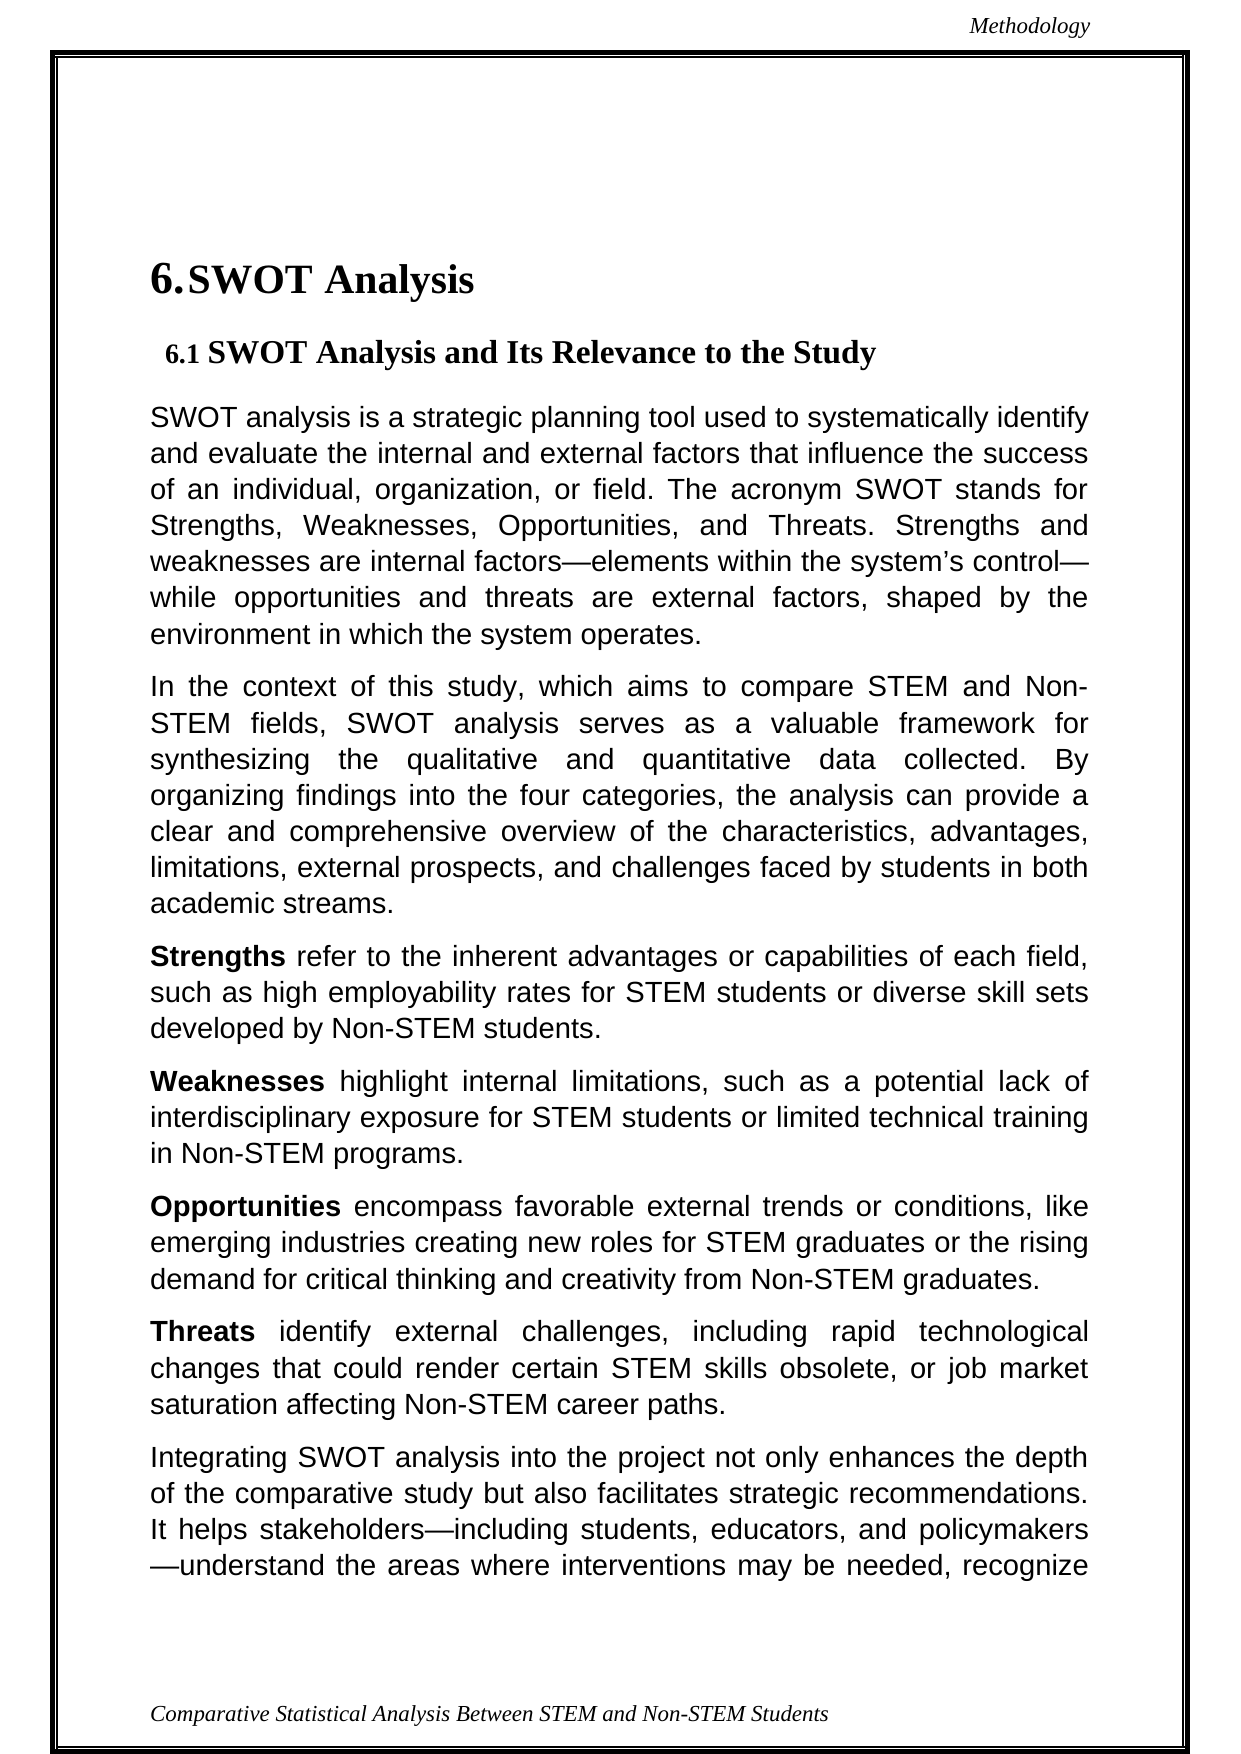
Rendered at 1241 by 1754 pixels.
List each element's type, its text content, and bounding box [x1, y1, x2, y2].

text SWOT analysis is a strategic planning tool used to systematically identify and evaluate the internal and external factors that influence the success of an individual, organization, or field. The acronym SWOT stands for Strengths, Weaknesses, Opportunities, and Threats. Strengths and weaknesses are internal factors—elements within the system’s control—while opportunities and threats are external factors, shaped by the environment in which the system operates. [150, 400, 1090, 650]
text Strengths refer to the inherent advantages or capabilities of each field, such as high employability rates for STEM students or diverse skill sets developed by Non-STEM students. [150, 939, 1090, 1045]
text In the context of this study, which aims to compare STEM and Non-STEM fields, SWOT analysis serves as a valuable framework for synthesizing the qualitative and quantitative data collected. By organizing findings into the four categories, the analysis can provide a clear and comprehensive overview of the characteristics, advantages, limitations, external prospects, and challenges faced by students in both academic streams. [150, 669, 1090, 920]
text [150, 1439, 1090, 1582]
text Opportunities encompass favorable external trends or conditions, like emerging industries creating new roles for STEM graduates or the rising demand for critical thinking and creativity from Non-STEM graduates. [150, 1189, 1090, 1295]
text Threats identify external challenges, including rapid technological changes that could render certain STEM skills obsolete, or job market saturation affecting Non-STEM career paths. [150, 1314, 1090, 1420]
text Weaknesses highlight internal limitations, such as a potential lack of interdisciplinary exposure for STEM students or limited technical training in Non-STEM programs. [150, 1064, 1090, 1170]
subtitle SWOT Analysis and Its Relevance to the Study [165, 332, 1090, 371]
subtitle SWOT Analysis [150, 250, 1090, 303]
